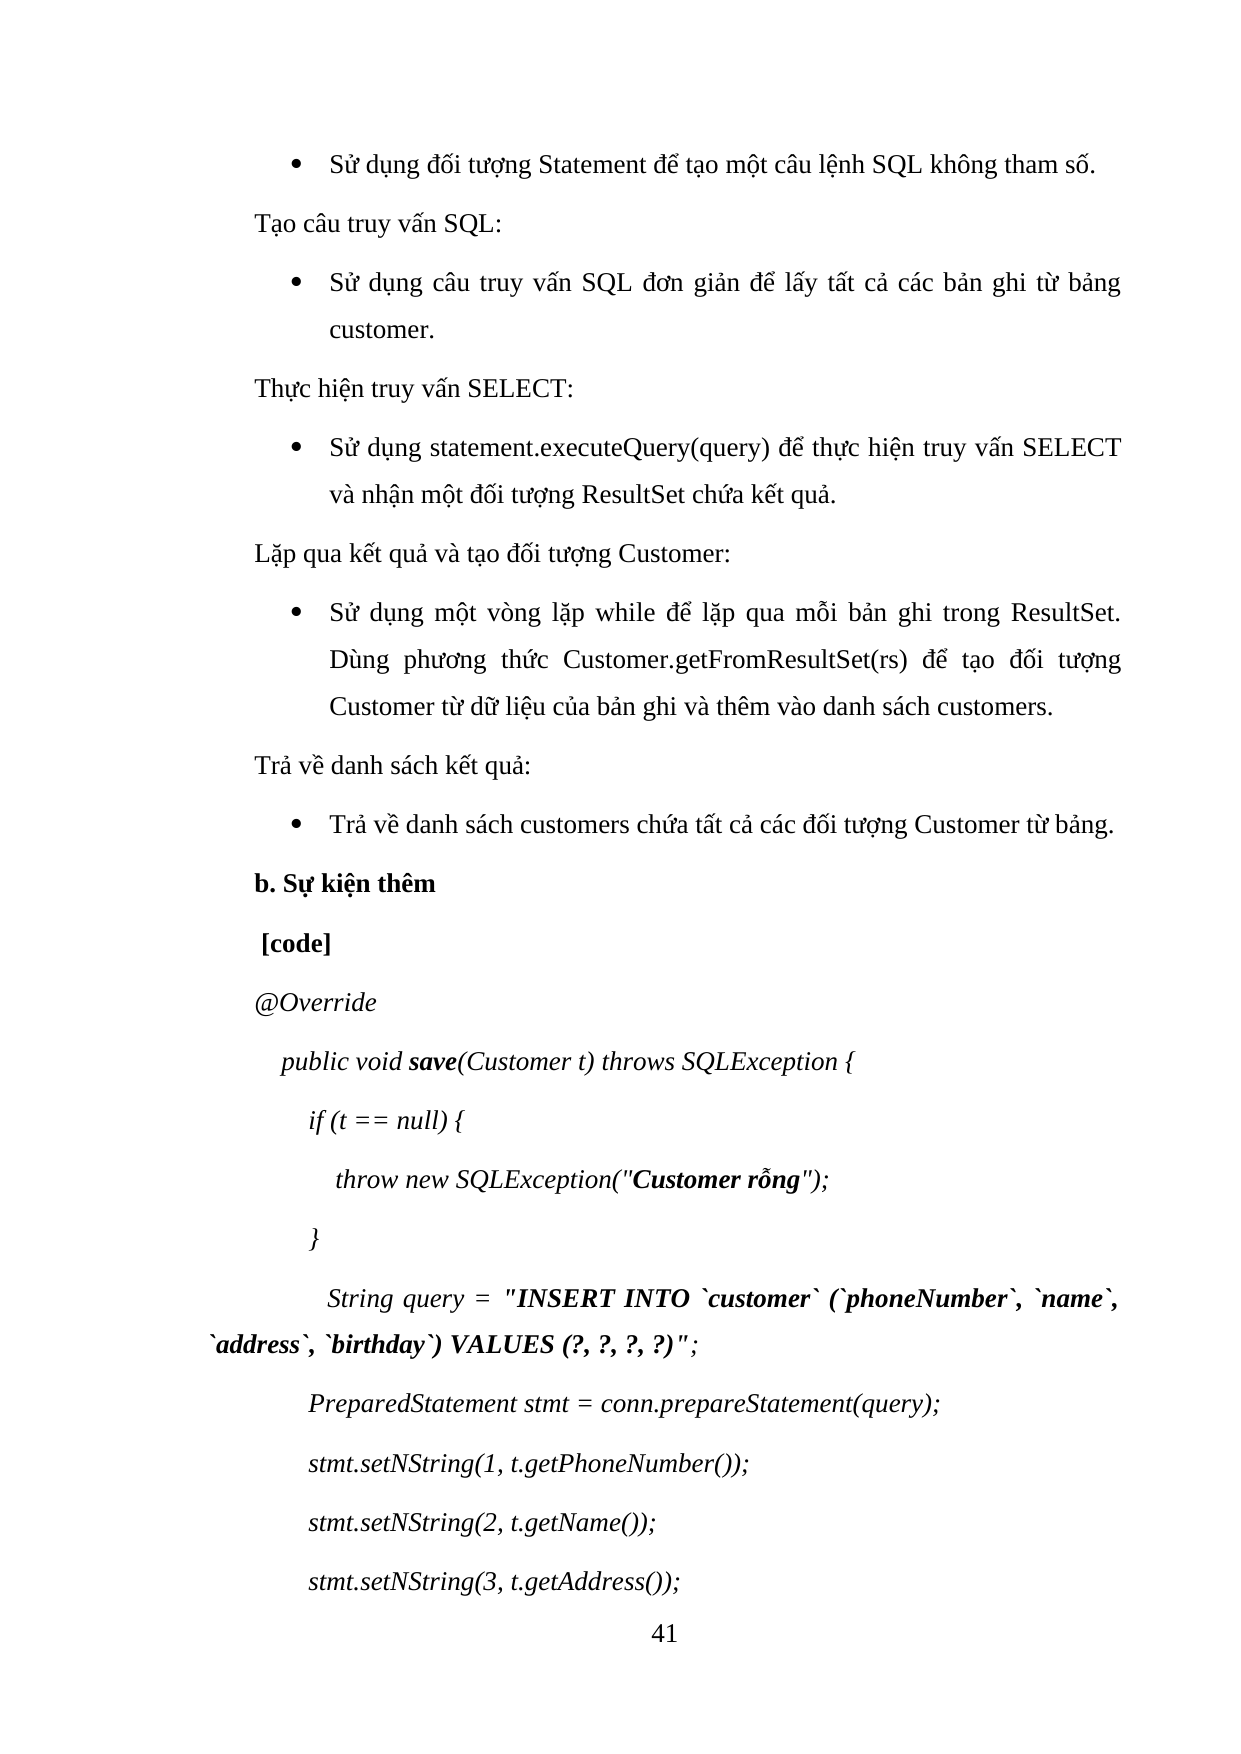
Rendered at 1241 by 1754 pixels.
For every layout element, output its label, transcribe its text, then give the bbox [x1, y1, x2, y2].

text Trả về danh sách kết quả: [207, 749, 1122, 780]
text Lặp qua kết quả và tạo đối tượng Customer: [207, 537, 1122, 568]
text throw new SQLException("Customer rỗng"); [207, 1163, 1122, 1194]
list Sử dụng câu truy vấn SQL đơn giản để lấy tất cả các bản ghi từ bảng customer. [292, 266, 1122, 344]
text stmt.setNString(2, t.getName()); [207, 1506, 1122, 1537]
text @Override [207, 986, 1122, 1017]
text if (t == null) { [207, 1104, 1122, 1135]
text Tạo câu truy vấn SQL: [207, 207, 1122, 238]
list Sử dụng statement.executeQuery(query) để thực hiện truy vấn SELECT và nhận một đối tượng ResultSet chứa kết quả. [292, 431, 1122, 509]
text public void save(Customer t) throws SQLException { [207, 1045, 1122, 1076]
list Trả về danh sách customers chứa tất cả các đối tượng Customer từ bảng. [292, 808, 1122, 839]
list Sử dụng một vòng lặp while để lặp qua mỗi bản ghi trong ResultSet. Dùng phương thức Customer.getFromResultSet(rs) để tạo đối tượng Customer từ dữ liệu của bản ghi và thêm vào danh sách customers. [292, 596, 1122, 721]
text Thực hiện truy vấn SELECT: [207, 372, 1122, 403]
text PreparedStatement stmt = conn.prepareStatement(query); [207, 1388, 1122, 1419]
text b. Sự kiện thêm [207, 868, 1122, 899]
text [code] [207, 927, 1122, 958]
text stmt.setNString(1, t.getPhoneNumber()); [207, 1447, 1122, 1478]
list Sử dụng đối tượng Statement để tạo một câu lệnh SQL không tham số. [292, 148, 1122, 179]
text stmt.setNString(3, t.getAddress()); [207, 1565, 1122, 1596]
text } [207, 1223, 1122, 1254]
text String query = "INSERT INTO `customer` (`phoneNumber`, `name`, `address`, `birthday`) VALUES (?, ?, ?, ?)"; [207, 1282, 1122, 1359]
